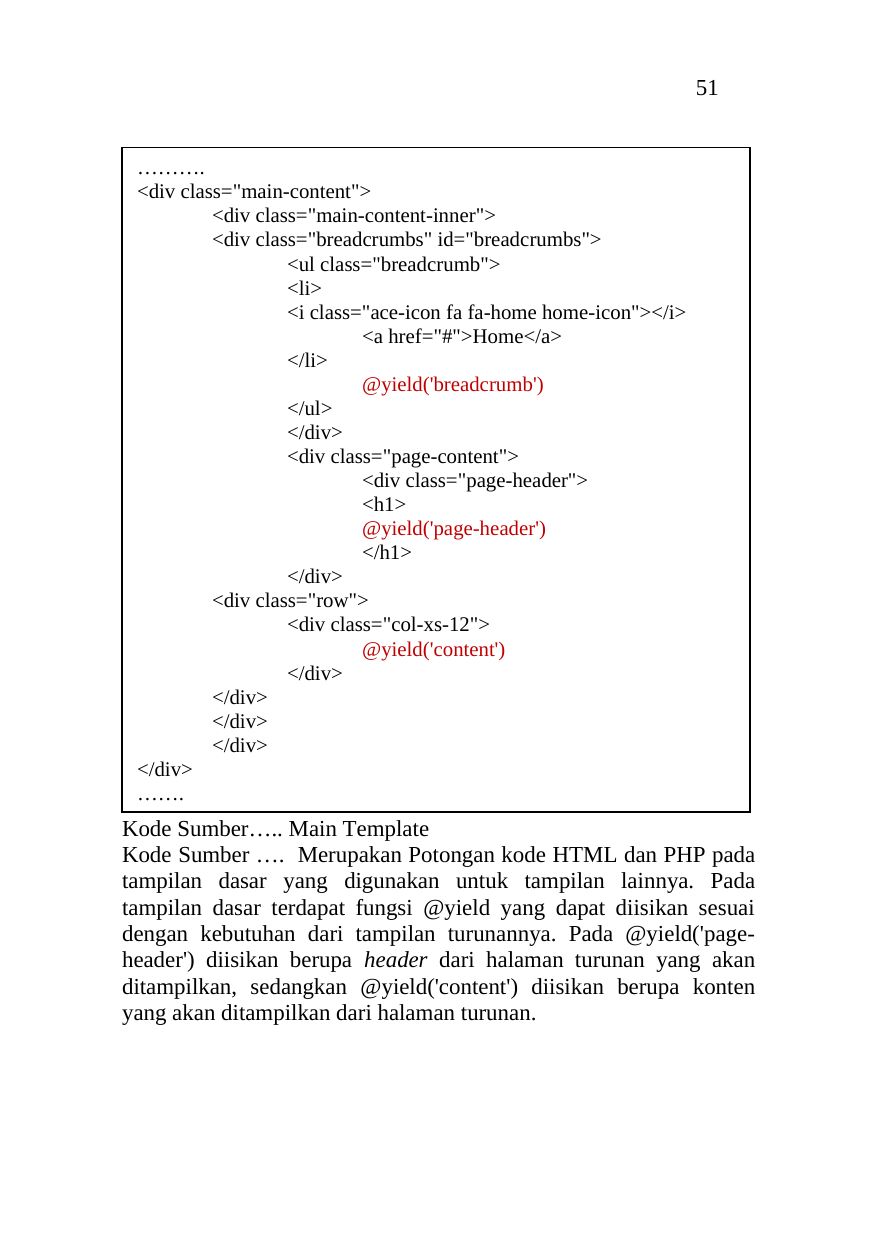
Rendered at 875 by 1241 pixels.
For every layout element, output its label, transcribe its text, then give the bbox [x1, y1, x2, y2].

text Kode Sumber …. Merupakan Potongan kode HTML dan PHP pada tampilan dasar yang digunakan untuk tampilan lainnya. Pada tampilan dasar terdapat fungsi @yield yang dapat diisikan sesuai dengan kebutuhan dari tampilan turunannya. Pada @yield('page-header') diisikan berupa header dari halaman turunan yang akan ditampilkan, sedangkan @yield('content') diisikan berupa konten yang akan ditampilkan dari halaman turunan. [122, 841, 756, 1026]
text Kode Sumber….. Main Template [122, 815, 756, 841]
